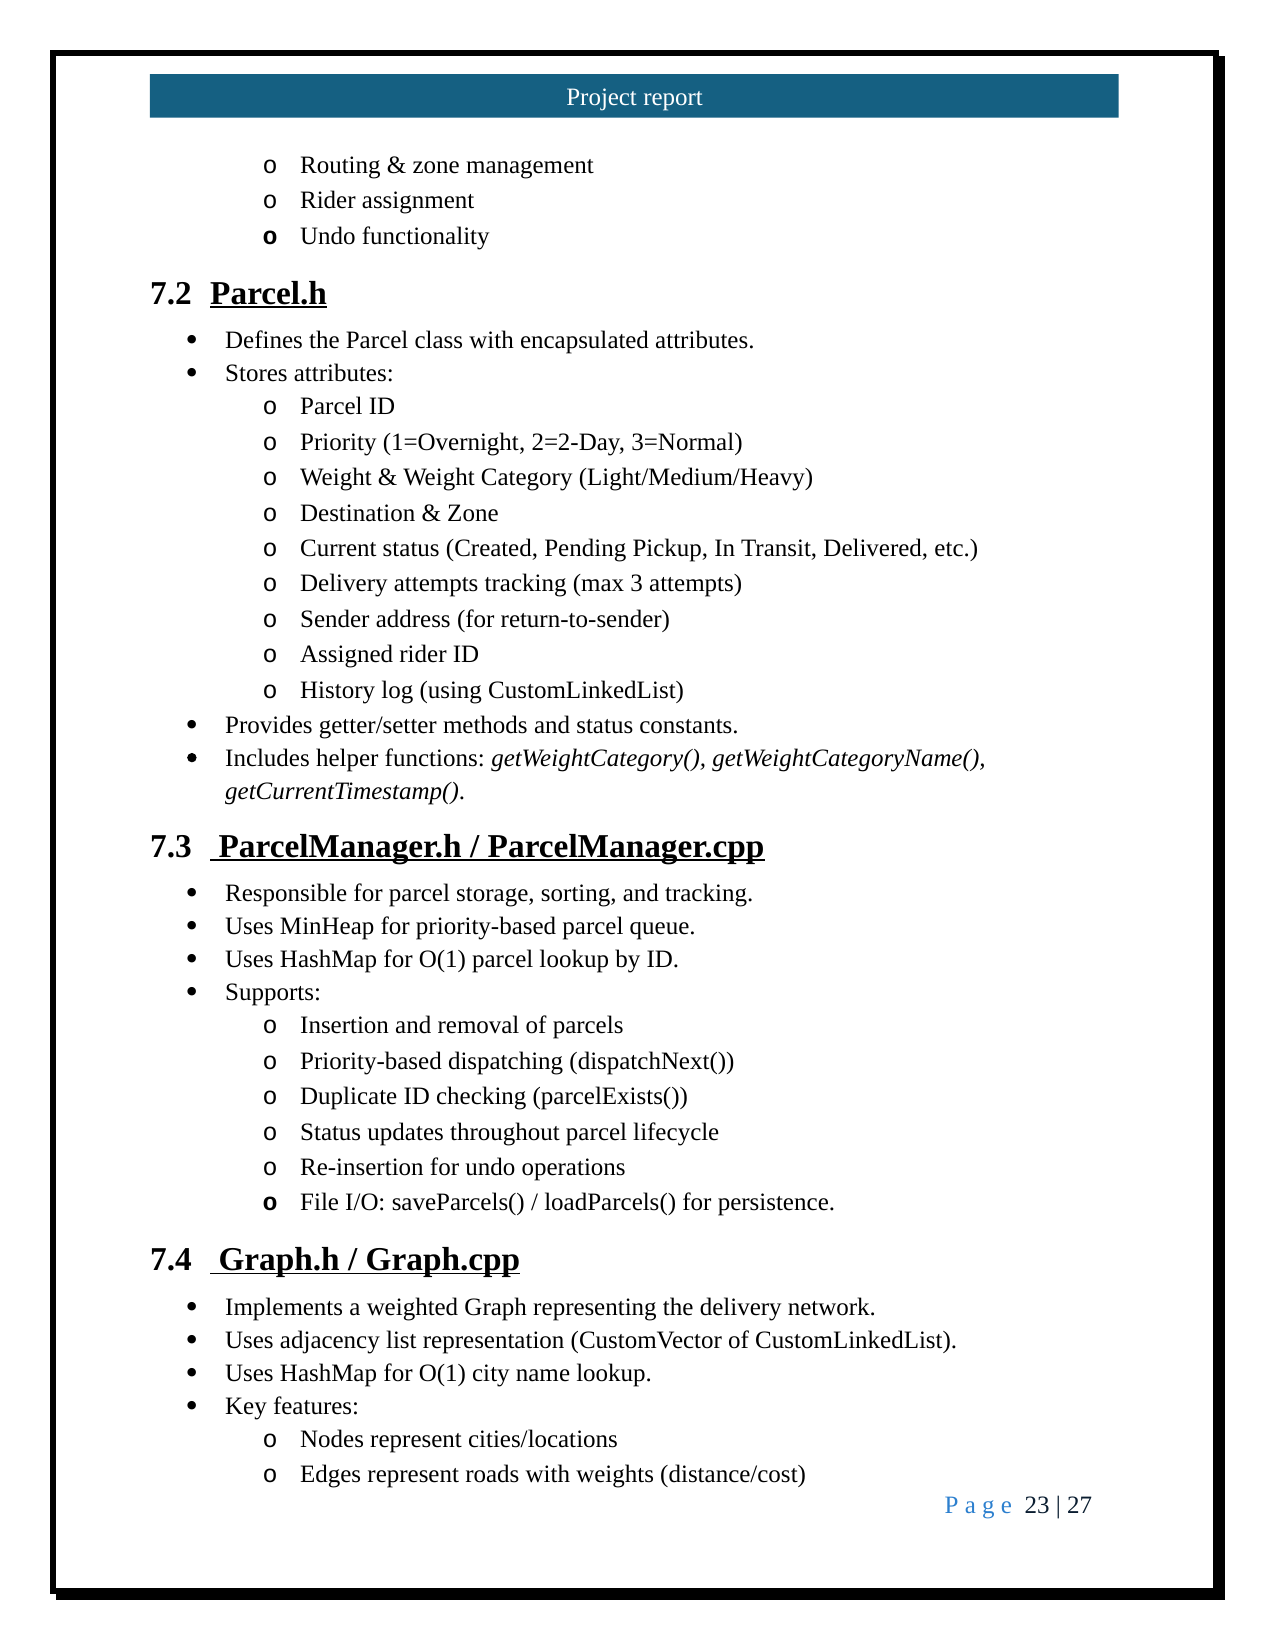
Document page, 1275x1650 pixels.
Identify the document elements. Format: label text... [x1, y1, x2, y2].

list Destination & Zone [262, 498, 1119, 528]
subtitle Graph.h / Graph.cpp [150, 1239, 1119, 1278]
list Routing & zone management [262, 150, 1119, 181]
list Uses MinHeap for priority-based parcel queue. [187, 911, 1119, 940]
list Assigned rider ID [262, 639, 1119, 670]
list Uses HashMap for O(1) parcel lookup by ID. [187, 944, 1119, 973]
list Stores attributes: [187, 358, 1119, 387]
list Defines the Parcel class with encapsulated attributes. [187, 325, 1119, 354]
list Status updates throughout parcel lifecycle [262, 1117, 1119, 1147]
list History log (using CustomLinkedList) [262, 675, 1119, 706]
list Key features: [187, 1391, 1119, 1420]
list Undo functionality [262, 221, 1119, 252]
list Uses HashMap for O(1) city name lookup. [187, 1358, 1119, 1387]
list Current status (Created, Pending Pickup, In Transit, Delivered, etc.) [262, 533, 1119, 564]
list Duplicate ID checking (parcelExists()) [262, 1081, 1119, 1112]
list Weight & Weight Category (Light/Medium/Heavy) [262, 462, 1119, 493]
list Parcel ID [262, 391, 1119, 422]
list Priority-based dispatching (dispatchNext()) [262, 1046, 1119, 1077]
list Priority (1=Overnight, 2=2-Day, 3=Normal) [262, 427, 1119, 458]
list File I/O: saveParcels() / loadParcels() for persistence. [262, 1187, 1119, 1218]
list Re-insertion for undo operations [262, 1152, 1119, 1183]
list Supports: [187, 977, 1119, 1006]
list Delivery attempts tracking (max 3 attempts) [262, 568, 1119, 599]
list Edges represent roads with weights (distance/cost) [262, 1459, 1119, 1490]
list Rider assignment [262, 185, 1119, 216]
list Sender address (for return-to-sender) [262, 604, 1119, 635]
list Nodes represent cities/locations [262, 1424, 1119, 1455]
list Implements a weighted Graph representing the delivery network. [187, 1292, 1119, 1321]
list Insertion and removal of parcels [262, 1010, 1119, 1041]
list Provides getter/setter methods and status constants. [187, 710, 1119, 739]
subtitle Parcel.h [150, 273, 1119, 311]
list Uses adjacency list representation (CustomVector of CustomLinkedList). [187, 1325, 1119, 1354]
subtitle ParcelManager.h / ParcelManager.cpp [150, 826, 1119, 864]
list Responsible for parcel storage, sorting, and tracking. [187, 878, 1119, 907]
list Includes helper functions: getWeightCategory(), getWeightCategoryName(), getCurrentTimestamp(). [187, 743, 1119, 805]
